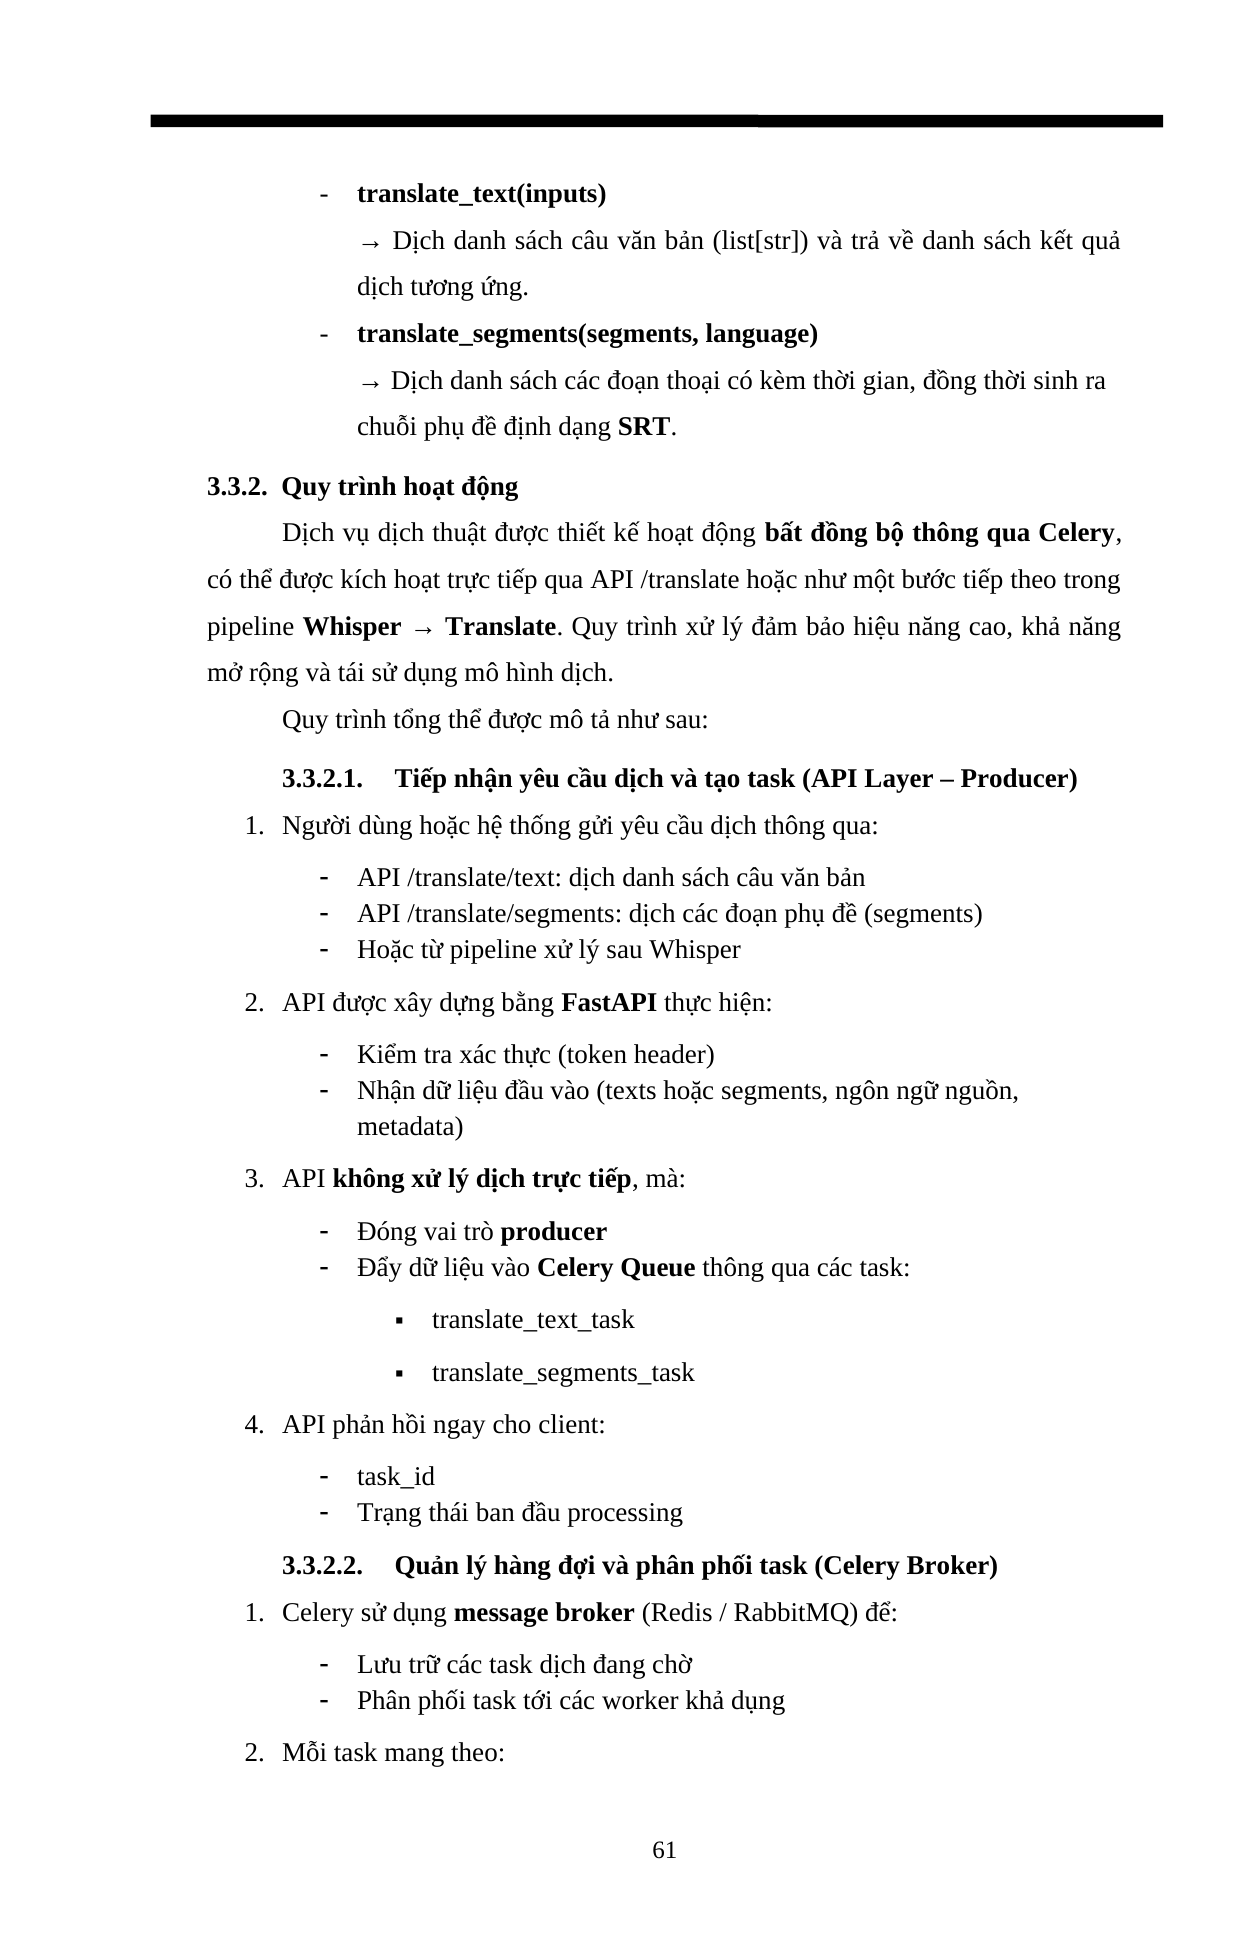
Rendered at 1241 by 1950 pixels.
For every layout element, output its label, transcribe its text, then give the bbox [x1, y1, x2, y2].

list translate_segments(segments, language) → Dịch danh sách các đoạn thoại có kèm thời gian, đồng thời sinh ra chuỗi phụ đề định dạng SRT. [319, 317, 1122, 442]
list API không xử lý dịch trực tiếp, mà: [244, 1162, 1122, 1193]
list Lưu trữ các task dịch đang chờ [319, 1648, 1122, 1679]
list Tiếp nhận yêu cầu dịch và tạo task (API Layer – Producer) [282, 762, 1122, 793]
list API được xây dựng bằng FastAPI thực hiện: [244, 986, 1122, 1017]
list Đóng vai trò producer [319, 1215, 1122, 1246]
list Trạng thái ban đầu processing [319, 1496, 1122, 1528]
list Kiểm tra xác thực (token header) [319, 1038, 1122, 1069]
list translate_segments_task [394, 1356, 1122, 1387]
list Celery sử dụng message broker (Redis / RabbitMQ) để: [244, 1596, 1122, 1627]
list Đẩy dữ liệu vào Celery Queue thông qua các task: [319, 1251, 1122, 1282]
list Quản lý hàng đợi và phân phối task (Celery Broker) [282, 1549, 1122, 1580]
list task_id [319, 1460, 1122, 1492]
list Phân phối task tới các worker khả dụng [319, 1684, 1122, 1715]
text 3.3.2. Quy trình hoạt động [207, 470, 1122, 501]
list API /translate/text: dịch danh sách câu văn bản [319, 861, 1122, 892]
list API phản hồi ngay cho client: [244, 1408, 1122, 1439]
list API /translate/segments: dịch các đoạn phụ đề (segments) [319, 897, 1122, 928]
text Quy trình tổng thể được mô tả như sau: [207, 703, 1122, 734]
text Dịch vụ dịch thuật được thiết kế hoạt động bất đồng bộ thông qua Celery, có thể được kích hoạt trực tiếp qua API /translate hoặc như một bước tiếp theo trong pipeline Whisper → Translate. Quy trình xử lý đảm bảo hiệu năng cao, khả năng mở rộng và tái sử dụng mô hình dịch. [207, 516, 1122, 687]
list translate_text_task [394, 1303, 1122, 1334]
list Người dùng hoặc hệ thống gửi yêu cầu dịch thông qua: [244, 809, 1122, 840]
list Mỗi task mang theo: [244, 1737, 1122, 1768]
list Nhận dữ liệu đầu vào (texts hoặc segments, ngôn ngữ nguồn, metadata) [319, 1074, 1122, 1141]
list translate_text(inputs) → Dịch danh sách câu văn bản (list[str]) và trả về danh sách kết quả dịch tương ứng. [319, 177, 1122, 302]
list Hoặc từ pipeline xử lý sau Whisper [319, 933, 1122, 964]
